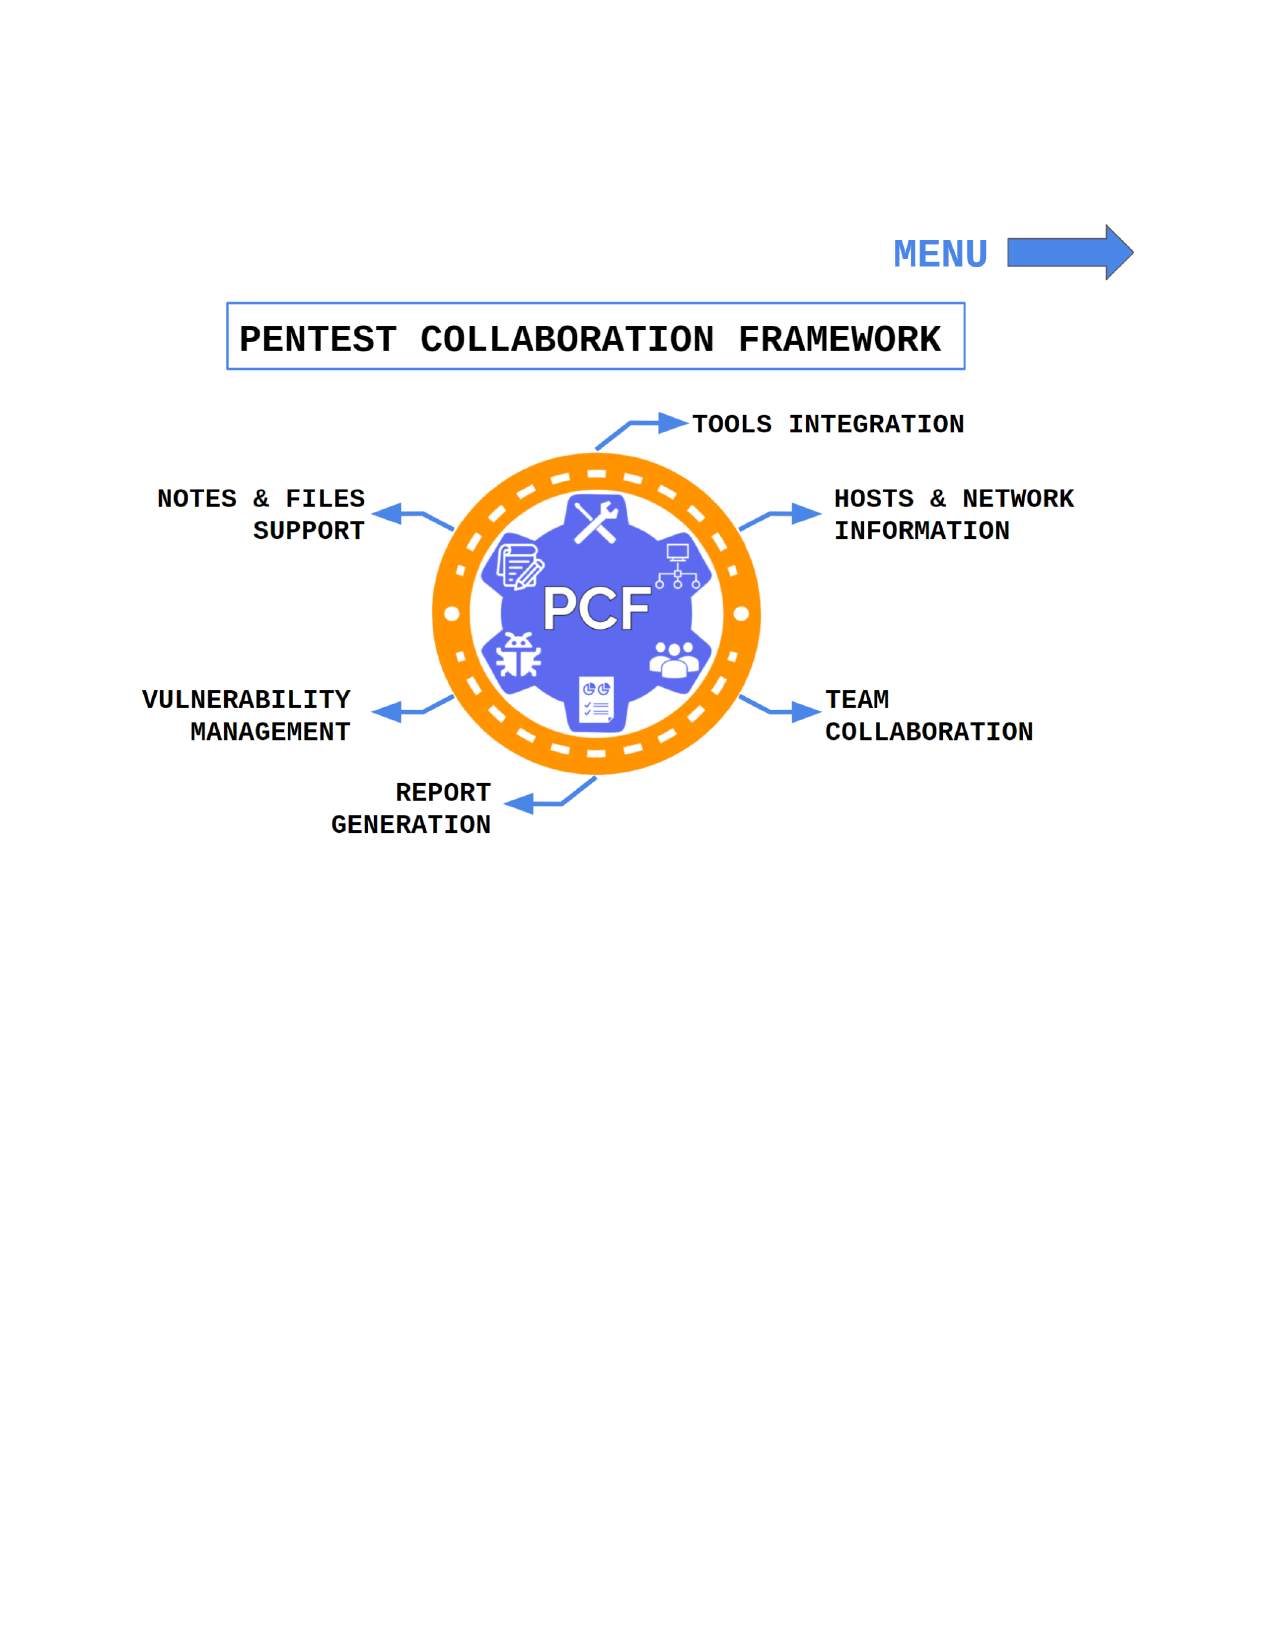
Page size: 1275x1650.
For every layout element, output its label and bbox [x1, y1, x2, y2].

picture [118, 204, 1157, 839]
